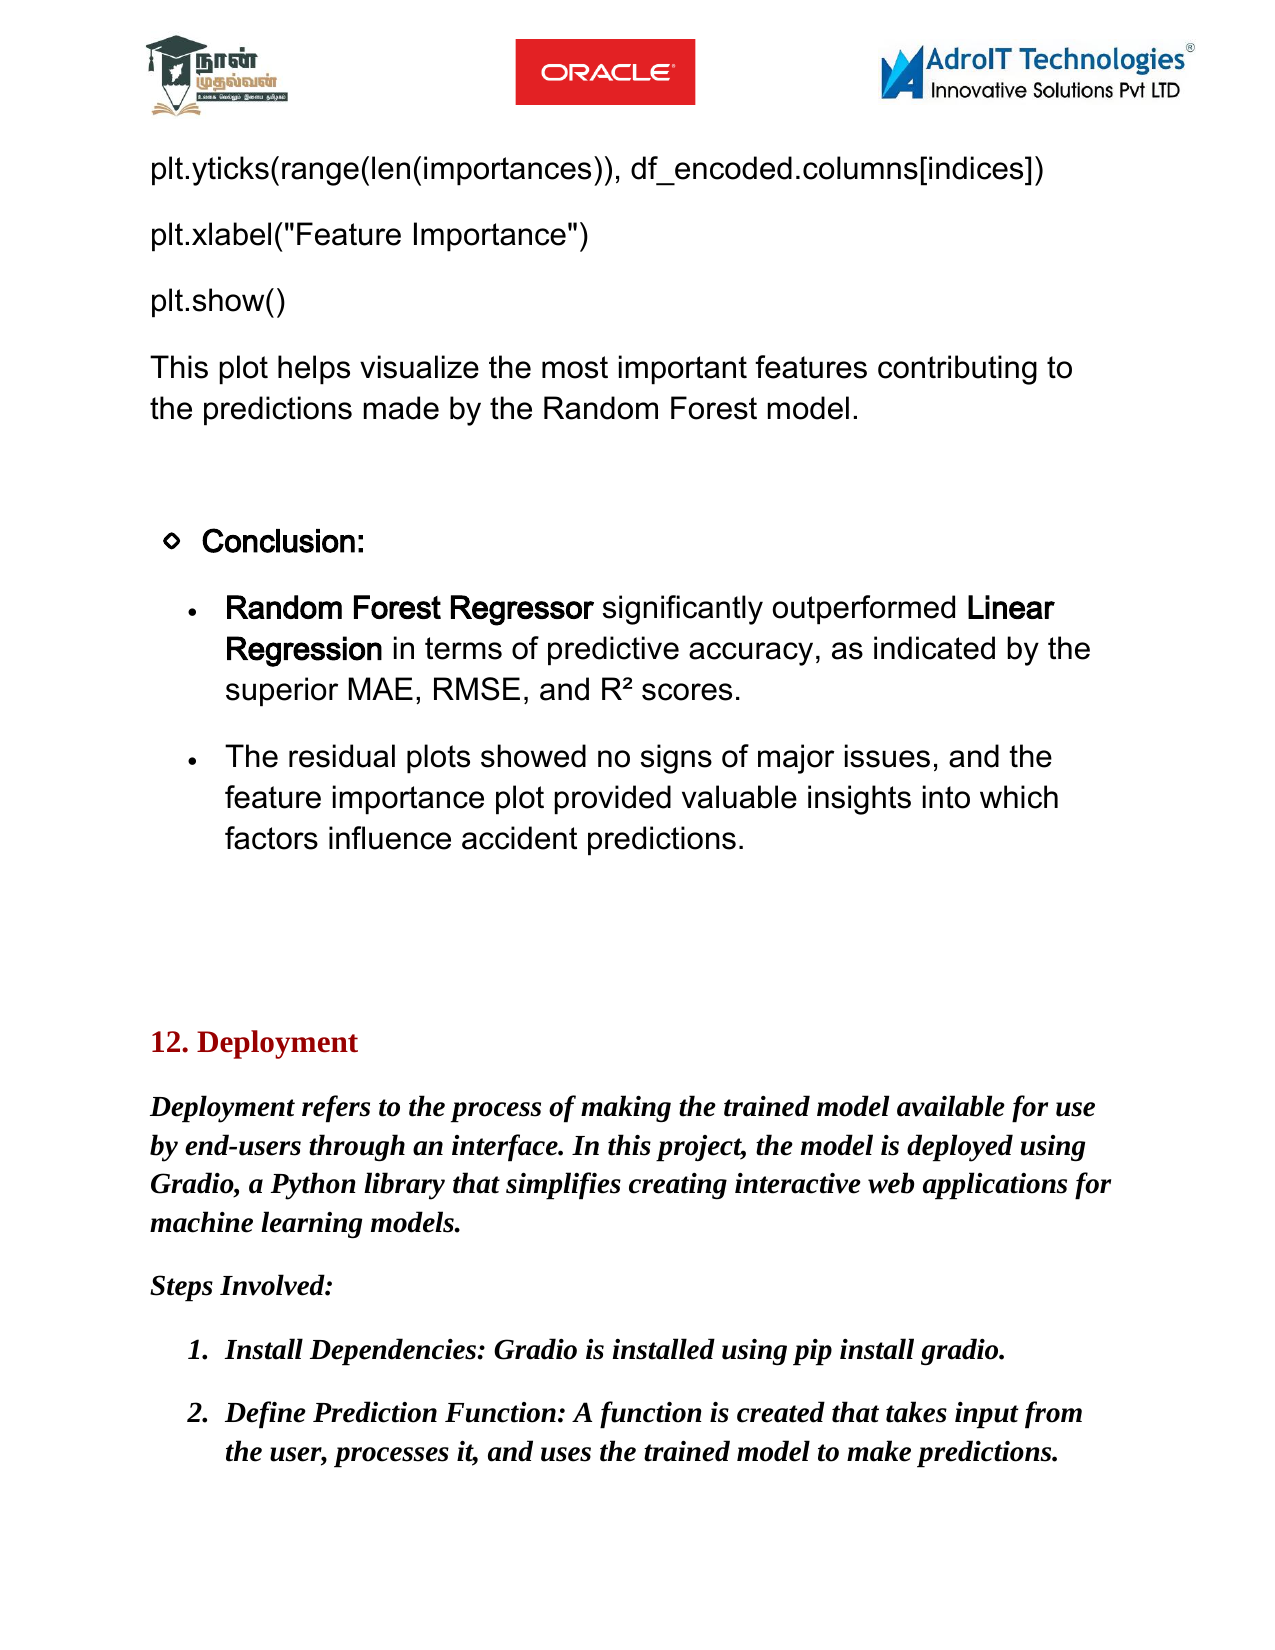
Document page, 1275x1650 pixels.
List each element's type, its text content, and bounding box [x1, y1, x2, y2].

text Steps Involved: [150, 1268, 1125, 1302]
text plt.show() [150, 282, 1125, 318]
text plt.xlabel("Feature Importance") [150, 216, 1125, 252]
subtitle 12. Deployment [150, 1023, 1125, 1059]
text plt.yticks(range(len(importances)), df_encoded.columns[indices]) [150, 150, 1125, 186]
text Deployment refers to the process of making the trained model available for use by end-users through an interface. In this project, the model is deployed using Gradio, a Python library that simplifies creating interactive web applications for machine learning models. [150, 1089, 1125, 1238]
list The residual plots showed no signs of major issues, and the feature importance plot provided valuable insights into which factors influence accident predictions. [187, 738, 1125, 856]
text 🔹 Conclusion: [150, 522, 1125, 558]
list Define Prediction Function: A function is created that takes input from the user, processes it, and uses the trained model to make predictions. [187, 1396, 1125, 1468]
text This plot helps visualize the most important features contributing to the predictions made by the Random Forest model. [150, 349, 1125, 426]
picture [878, 39, 1197, 105]
list Random Forest Regressor significantly outperformed Linear Regression in terms of predictive accuracy, as indicated by the superior MAE, RMSE, and R² scores. [187, 589, 1125, 707]
picture [140, 31, 290, 119]
list Install Dependencies: Gradio is installed using pip install gradio. [187, 1332, 1125, 1366]
picture [515, 39, 696, 105]
